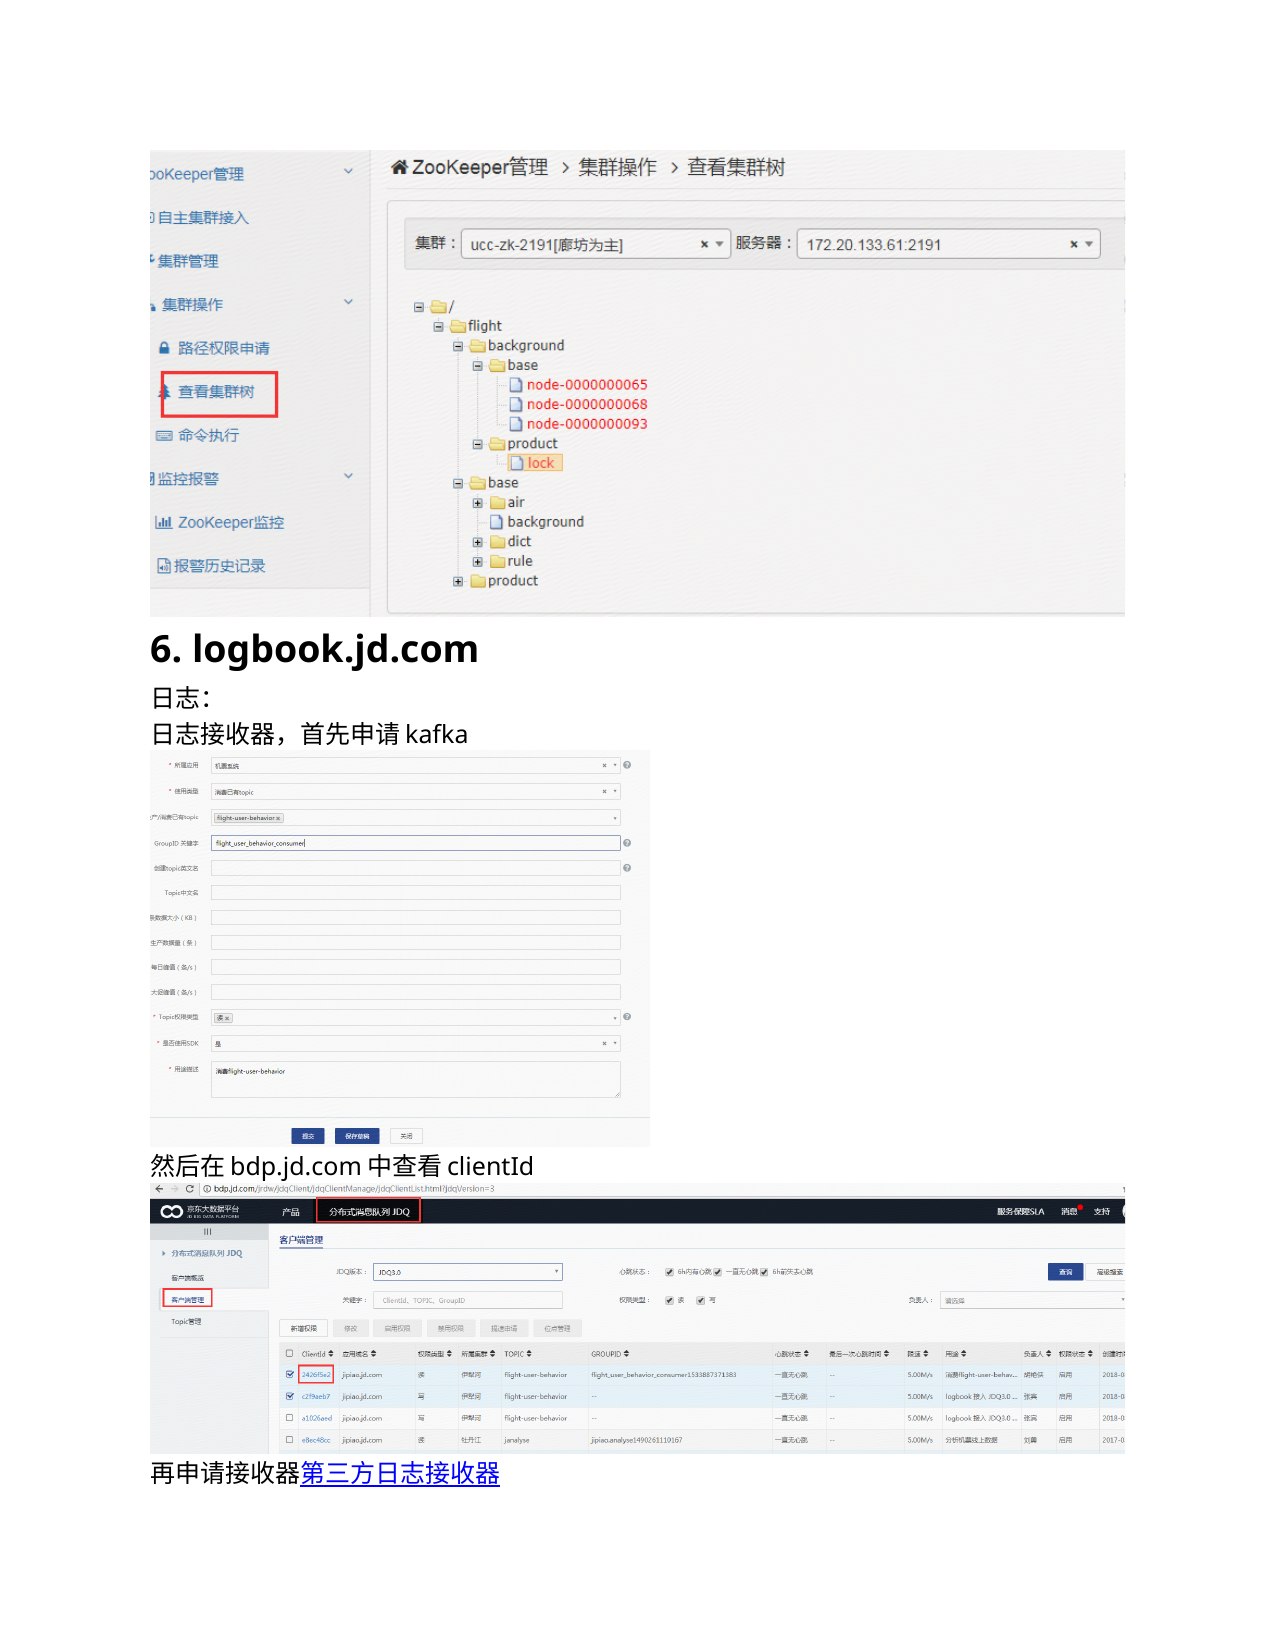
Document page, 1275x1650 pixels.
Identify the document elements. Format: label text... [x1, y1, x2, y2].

picture [150, 1183, 1125, 1454]
text 然后在bdp.jd.com中查看clientId [150, 1147, 1125, 1183]
text 日志： [150, 678, 1125, 714]
text 日志接收器，首先申请kafka [150, 714, 1125, 751]
text 再申请接收器第三方日志接收器 [150, 1454, 1125, 1490]
picture [150, 150, 1125, 617]
picture [150, 750, 650, 1147]
subtitle 6. logbook.jd.com [150, 622, 1125, 673]
